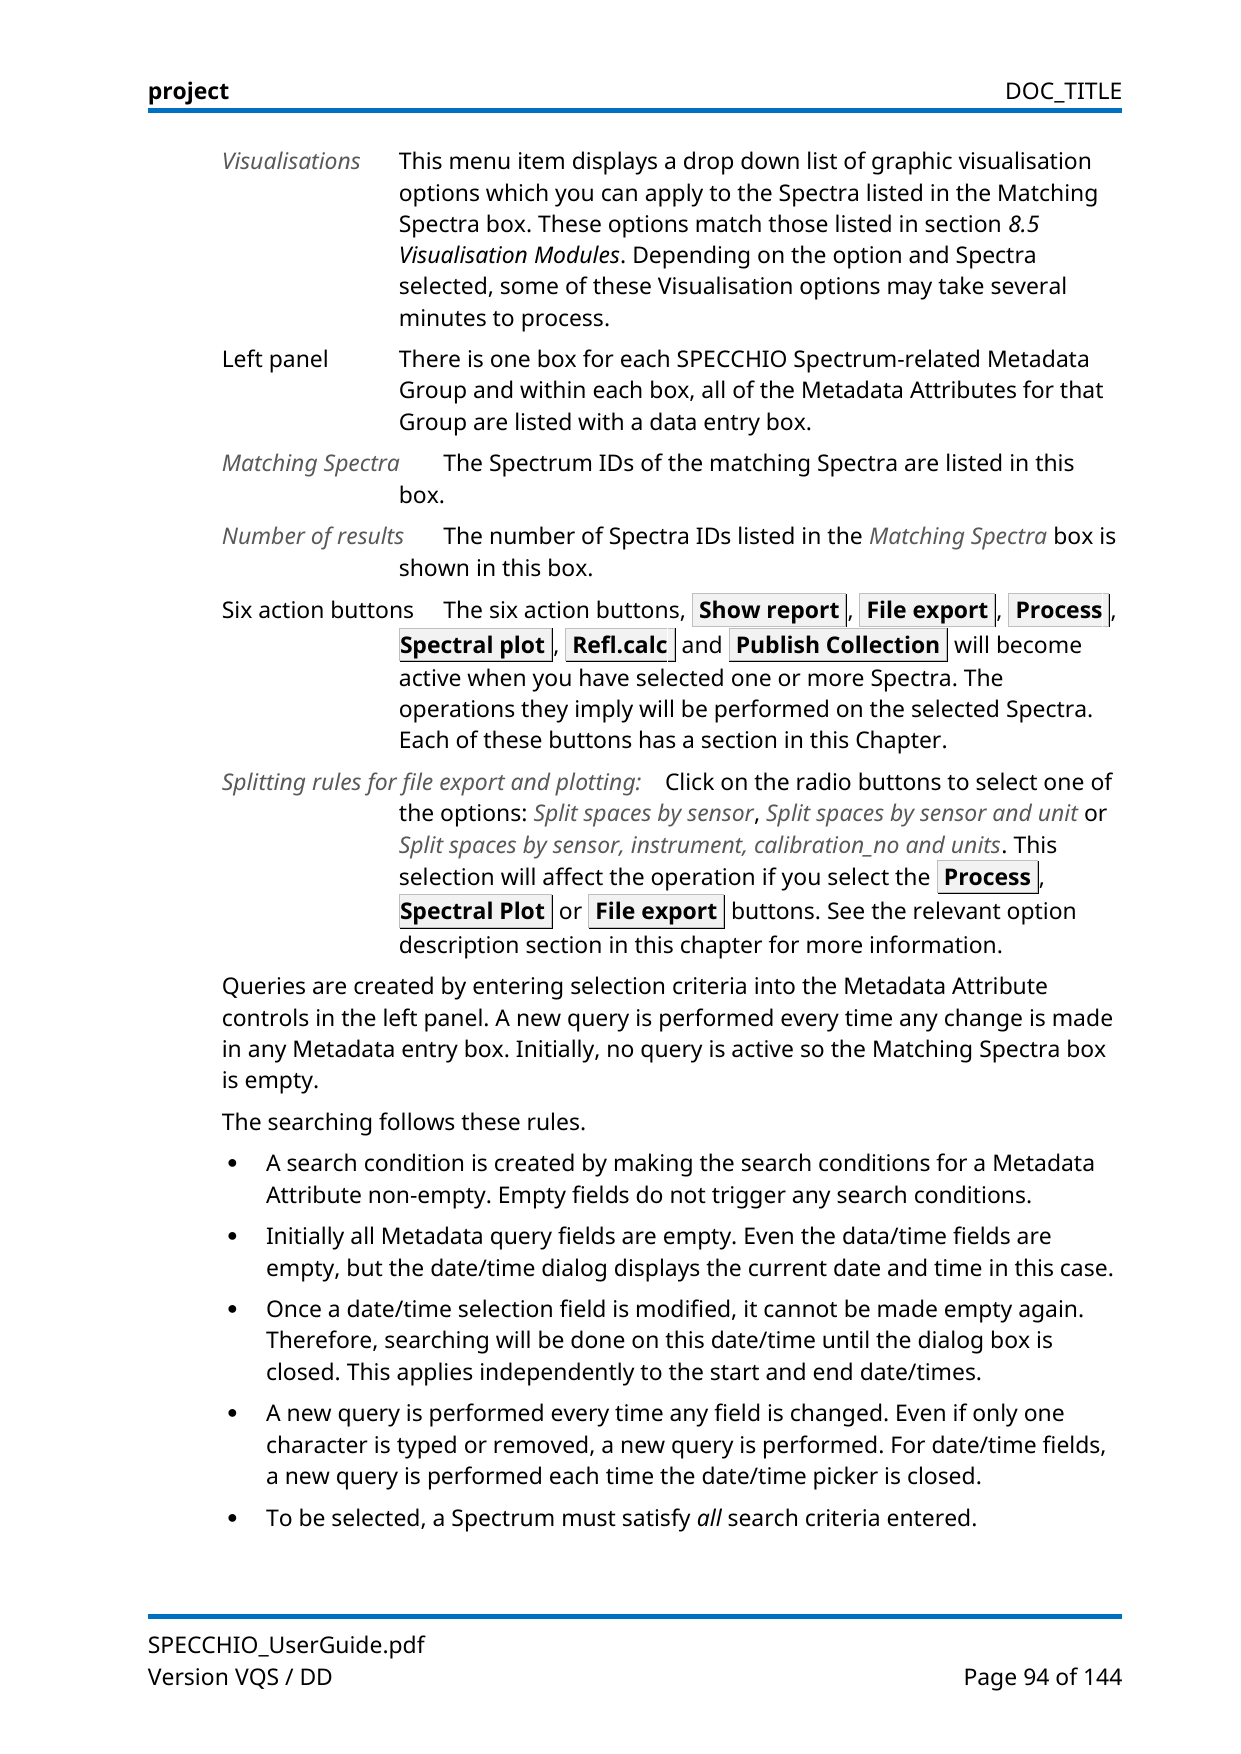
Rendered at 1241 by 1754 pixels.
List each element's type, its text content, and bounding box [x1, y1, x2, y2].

text Matching Spectra The Spectrum IDs of the matching Spectra are listed in this box. [222, 447, 1122, 510]
text A new query is performed every time any field is changed. Even if only one character is typed or removed, a new query is performed. For date/time fields, a new query is performed each time the date/time picker is closed. [228, 1397, 1122, 1491]
text The searching follows these rules. [222, 1106, 1122, 1137]
text Once a date/time selection field is modified, it cannot be made empty again. Therefore, searching will be done on this date/time until the dialog box is closed. This applies independently to the start and end date/times. [228, 1293, 1122, 1387]
text A search condition is created by making the search conditions for a Metadata Attribute non-empty. Empty fields do not trigger any search conditions. [228, 1147, 1122, 1210]
text Initially all Metadata query fields are empty. Even the data/time fields are empty, but the date/time dialog displays the current date and time in this case. [228, 1220, 1122, 1283]
text Number of results The number of Spectra IDs listed in the Matching Spectra box is shown in this box. [222, 520, 1122, 583]
text To be selected, a Spectrum must satisfy all search criteria entered. [228, 1501, 1122, 1533]
text Queries are created by entering selection criteria into the Metadata Attribute controls in the left panel. A new query is performed every time any change is made in any Metadata entry box. Initially, no query is active so the Matching Spectra box is empty. [222, 970, 1122, 1095]
text Six action buttons The six action buttons, Show report , File export , Process , Spectral plot , Refl.calc and Publish Collection will become active when you have selected one or more Spectra. The operations they imply will be performed on the selected Spectra. Each of these buttons has a section in this Chapter. [222, 593, 1122, 756]
text Splitting rules for file export and plotting: Click on the radio buttons to select one of the options: Split spaces by sensor, Split spaces by sensor and unit or Split spaces by sensor, instrument, calibration_no and units. This selection will affect the operation if you select the Process , Spectral Plot or File export buttons. See the relevant option description section in this chapter for more information. [222, 766, 1122, 960]
text Left panel There is one box for each SPECCHIO Spectrum-related Metadata Group and within each box, all of the Metadata Attributes for that Group are listed with a data entry box. [222, 343, 1122, 437]
